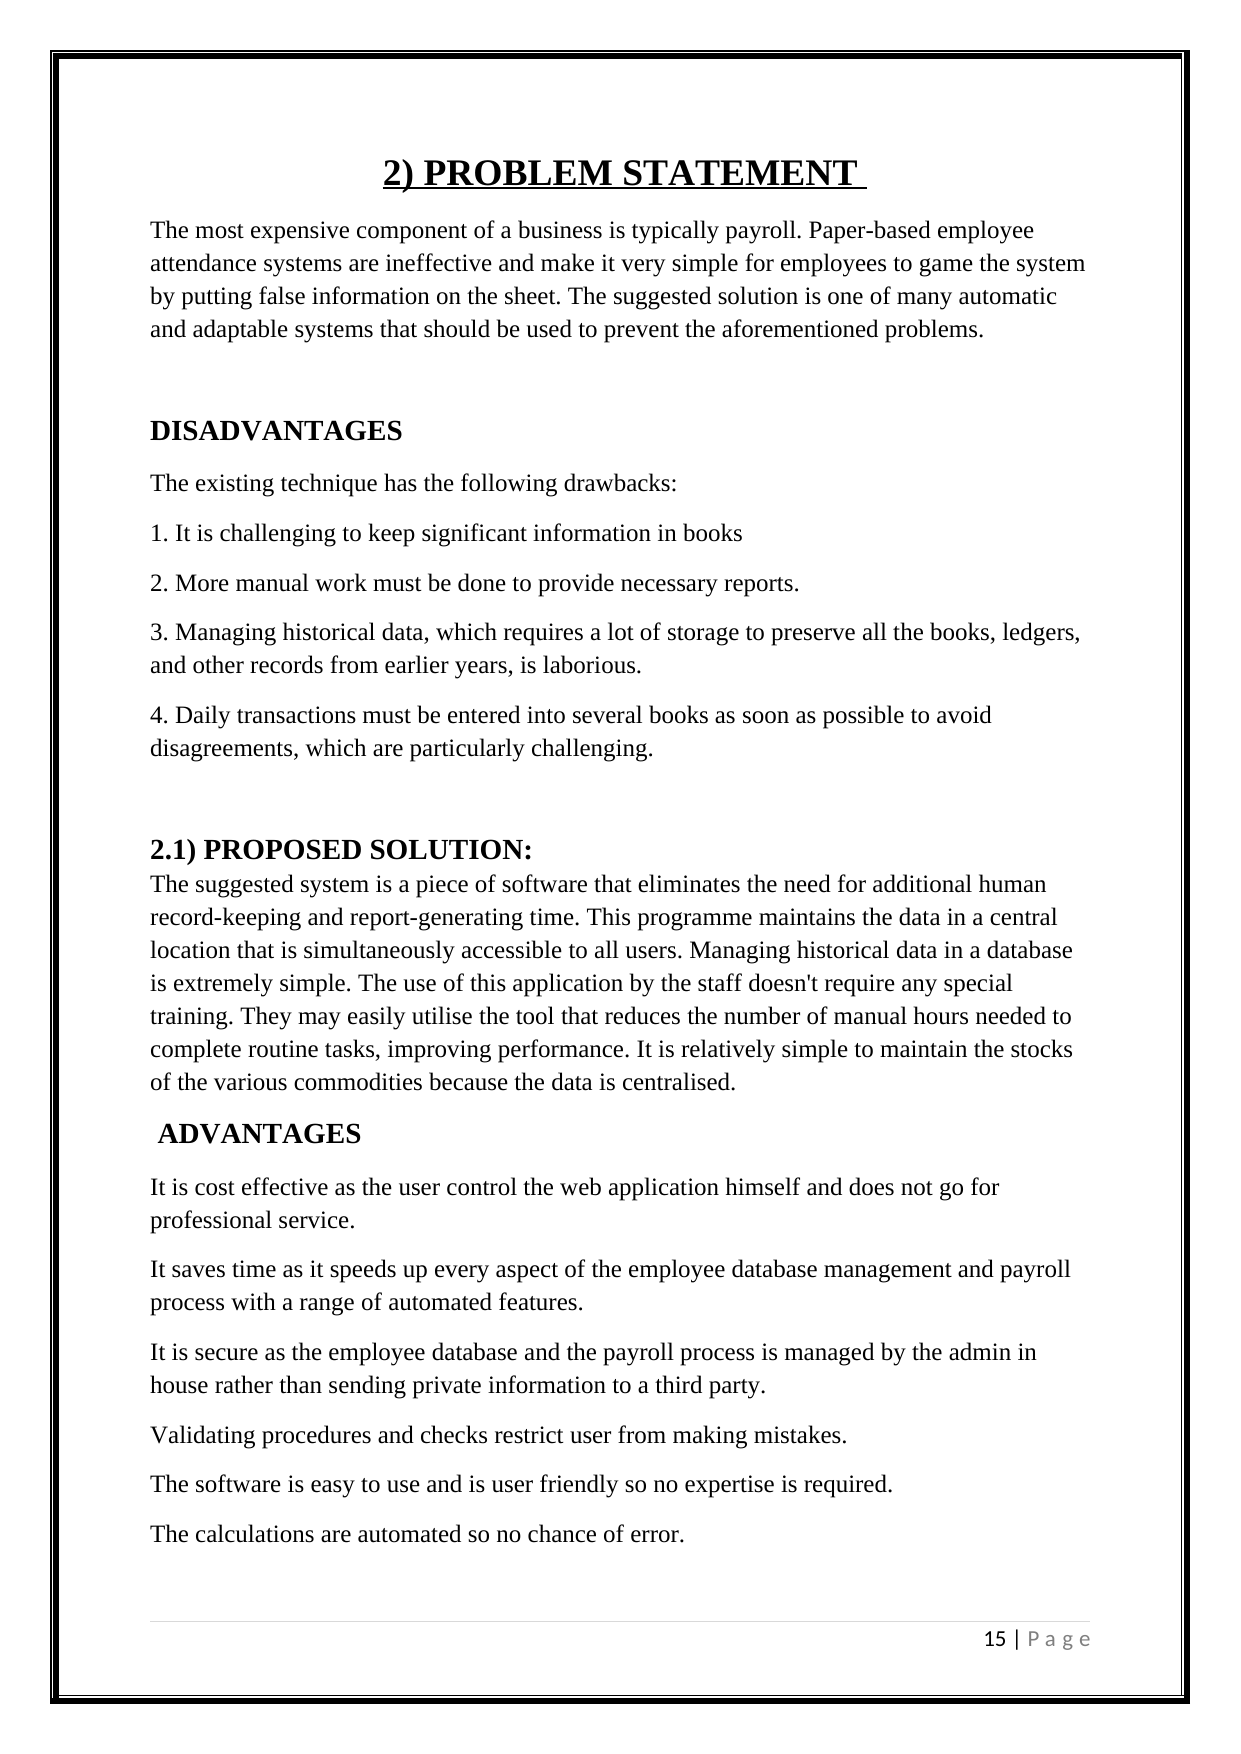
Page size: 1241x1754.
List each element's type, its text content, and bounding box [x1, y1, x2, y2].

text The existing technique has the following drawbacks: [150, 468, 1090, 497]
text The calculations are automated so no chance of error. [150, 1519, 1090, 1548]
subtitle 2.1) PROPOSED SOLUTION: [150, 832, 1090, 866]
subtitle 2) PROBLEM STATEMENT [150, 150, 1090, 193]
text 2. More manual work must be done to provide necessary reports. [150, 568, 1090, 596]
text The suggested system is a piece of software that eliminates the need for additional human record-keeping and report-generating time. This programme maintains the data in a central location that is simultaneously accessible to all users. Managing historical data in a database is extremely simple. The use of this application by the staff doesn't require any special training. They may easily utilise the tool that reduces the number of manual hours needed to complete routine tasks, improving performance. It is relatively simple to maintain the stocks of the various commodities because the data is centralised. [150, 869, 1090, 1096]
text DISADVANTAGES [150, 413, 1090, 447]
text 3. Managing historical data, which requires a lot of storage to preserve all the books, ledgers, and other records from earlier years, is laborious. [150, 617, 1090, 679]
text The software is easy to use and is user friendly so no expertise is required. [150, 1469, 1090, 1498]
text It is secure as the employee database and the payroll process is managed by the admin in house rather than sending private information to a third party. [150, 1337, 1090, 1399]
text It is cost effective as the user control the web application himself and does not go for professional service. [150, 1172, 1090, 1233]
text 1. It is challenging to keep significant information in books [150, 518, 1090, 547]
text ADVANTAGES [150, 1116, 1090, 1150]
text Validating procedures and checks restrict user from making mistakes. [150, 1420, 1090, 1448]
text The most expensive component of a business is typically payroll. Paper-based employee attendance systems are ineffective and make it very simple for employees to game the system by putting false information on the sheet. The suggested solution is one of many automatic and adaptable systems that should be used to prevent the aforementioned problems. [150, 215, 1090, 342]
text It saves time as it speeds up every aspect of the employee database management and payroll process with a range of automated features. [150, 1254, 1090, 1316]
text 4. Daily transactions must be entered into several books as soon as possible to avoid disagreements, which are particularly challenging. [150, 700, 1090, 762]
